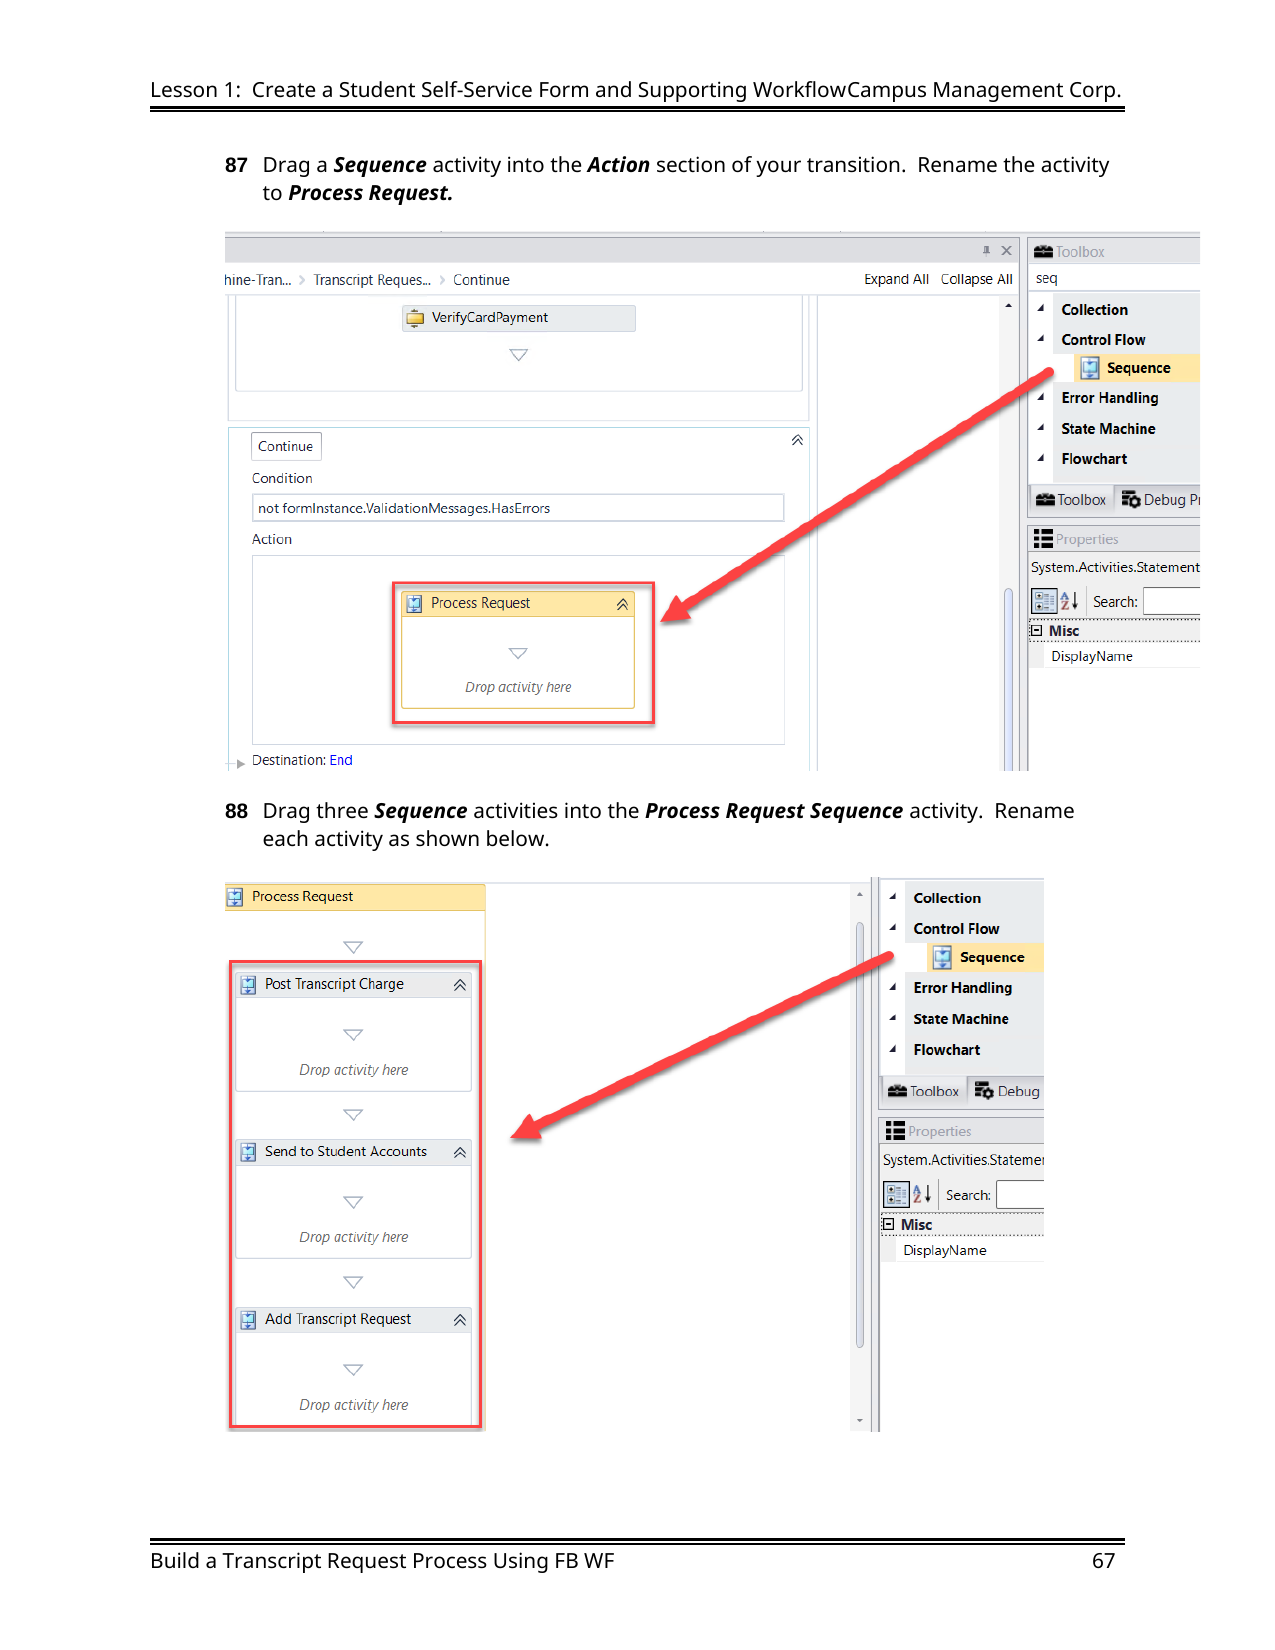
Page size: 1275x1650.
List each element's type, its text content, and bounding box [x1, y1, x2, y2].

text Drag three Sequence activities into the Process Request Sequence activity. Rename each activity as shown below. [225, 796, 1125, 853]
picture [225, 877, 1044, 1432]
picture [225, 231, 1200, 771]
text Drag a Sequence activity into the Action section of your transition. Rename the activity to Process Request. [225, 150, 1125, 207]
